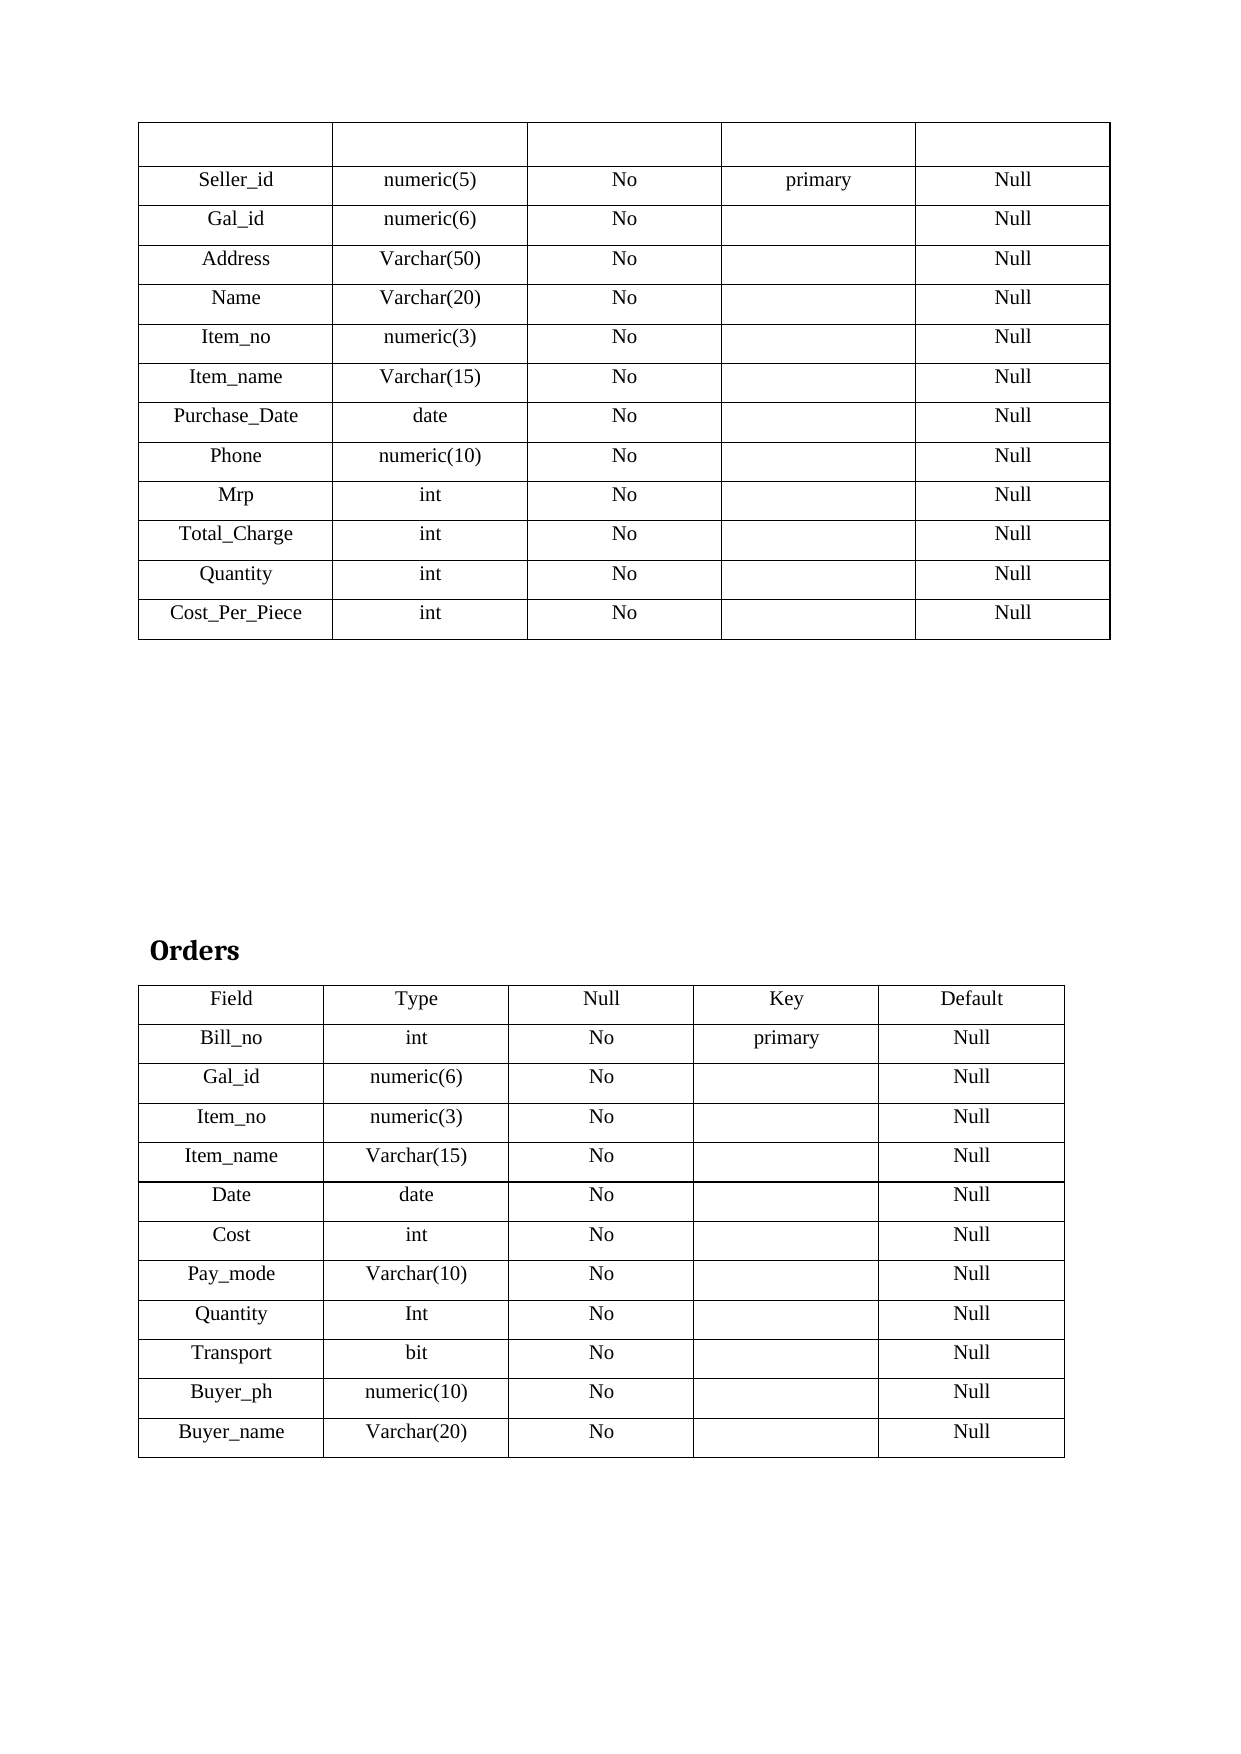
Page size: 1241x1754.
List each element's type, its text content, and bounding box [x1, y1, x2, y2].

table_cell No [509, 1379, 693, 1418]
table_cell Null [879, 1419, 1064, 1457]
table_header Field [139, 123, 332, 166]
table_cell Phone [139, 443, 332, 481]
table_cell [694, 1261, 878, 1299]
table_cell No [528, 285, 721, 323]
table_cell Null [879, 1064, 1064, 1103]
table_cell Gal_id [139, 206, 332, 245]
table_cell Null [916, 403, 1109, 442]
table_cell Null [879, 1183, 1064, 1221]
table_cell Null [916, 443, 1109, 481]
table_cell Varchar(10) [324, 1261, 508, 1299]
table_cell Date [139, 1183, 323, 1221]
table_cell [694, 1143, 878, 1181]
table_cell Buyer_name [139, 1419, 323, 1457]
table_cell Null [916, 521, 1109, 560]
table_cell Varchar(15) [324, 1143, 508, 1181]
table_cell No [509, 1104, 693, 1142]
table_cell [722, 285, 915, 323]
table_cell [694, 1379, 878, 1418]
table_cell Null [916, 561, 1109, 599]
table_cell Address [139, 246, 332, 284]
table_cell [722, 206, 915, 245]
table_cell Null [879, 1261, 1064, 1299]
table_cell [694, 1340, 878, 1378]
table_cell Item_name [139, 1143, 323, 1181]
table_cell primary [722, 167, 915, 205]
table_cell int [324, 1025, 508, 1063]
table_cell Cost [139, 1222, 323, 1260]
table_cell Varchar(15) [333, 364, 527, 402]
table_cell No [509, 1340, 693, 1378]
text Orders [150, 934, 1090, 968]
table_cell int [333, 561, 527, 599]
table_cell Total_Charge [139, 521, 332, 560]
table_cell No [528, 561, 721, 599]
table_cell Mrp [139, 482, 332, 520]
table_header Default [879, 986, 1064, 1024]
table_cell Item_no [139, 325, 332, 363]
table_cell [694, 1183, 878, 1221]
table_header Default [916, 123, 1109, 166]
table_cell [694, 1419, 878, 1457]
table_cell int [333, 521, 527, 560]
table_header Null [509, 986, 693, 1024]
table_cell Varchar(20) [333, 285, 527, 323]
table_cell date [333, 403, 527, 442]
table_cell Name [139, 285, 332, 323]
table_cell Null [916, 206, 1109, 245]
table_header Field [139, 986, 323, 1024]
table_cell Null [879, 1222, 1064, 1260]
table_cell Null [916, 167, 1109, 205]
table_cell int [333, 482, 527, 520]
table_cell numeric(6) [333, 206, 527, 245]
table_cell Quantity [139, 1301, 323, 1339]
table_cell Null [879, 1379, 1064, 1418]
table_cell [722, 246, 915, 284]
table_cell numeric(6) [324, 1064, 508, 1103]
table_cell Null [879, 1340, 1064, 1378]
table_cell No [509, 1183, 693, 1221]
table_cell Null [916, 246, 1109, 284]
table_cell No [528, 167, 721, 205]
table_cell date [324, 1183, 508, 1221]
table_cell Cost_Per_Piece [139, 600, 332, 638]
table_cell [722, 443, 915, 481]
table_cell Buyer_ph [139, 1379, 323, 1418]
table_cell Purchase_Date [139, 403, 332, 442]
table_cell No [528, 403, 721, 442]
table_cell [722, 482, 915, 520]
table_cell Null [916, 325, 1109, 363]
table_cell Null [916, 482, 1109, 520]
table_cell [694, 1104, 878, 1142]
table_header Key [694, 986, 878, 1024]
table_cell No [528, 600, 721, 638]
table_cell Item_no [139, 1104, 323, 1142]
table_cell No [509, 1261, 693, 1299]
table_header Type [333, 123, 527, 166]
table_cell Int [324, 1301, 508, 1339]
table_cell Bill_no [139, 1025, 323, 1063]
table_cell [694, 1064, 878, 1103]
table_cell [694, 1301, 878, 1339]
table_cell Null [879, 1025, 1064, 1063]
table_cell bit [324, 1340, 508, 1378]
table_cell No [528, 246, 721, 284]
table_cell Null [916, 600, 1109, 638]
table_cell Seller_id [139, 167, 332, 205]
table_cell Varchar(20) [324, 1419, 508, 1457]
table_cell Pay_mode [139, 1261, 323, 1299]
table_cell int [333, 600, 527, 638]
table_cell [722, 403, 915, 442]
table_header Null [528, 123, 721, 166]
table_cell [722, 521, 915, 560]
table_cell Null [916, 285, 1109, 323]
table_cell Gal_id [139, 1064, 323, 1103]
table_cell No [509, 1025, 693, 1063]
table_cell primary [694, 1025, 878, 1063]
table_cell numeric(3) [324, 1104, 508, 1142]
table_cell No [509, 1064, 693, 1103]
table_cell [722, 561, 915, 599]
table_cell [722, 364, 915, 402]
table_cell [722, 325, 915, 363]
table_cell Transport [139, 1340, 323, 1378]
table_header Type [324, 986, 508, 1024]
table_cell No [528, 443, 721, 481]
table_header Key [722, 123, 915, 166]
table_cell Varchar(50) [333, 246, 527, 284]
table_cell Null [916, 364, 1109, 402]
table_cell No [528, 521, 721, 560]
table_cell No [509, 1143, 693, 1181]
table_cell numeric(10) [333, 443, 527, 481]
table_cell No [528, 364, 721, 402]
table_cell No [528, 325, 721, 363]
table_cell No [509, 1222, 693, 1260]
table_cell Null [879, 1104, 1064, 1142]
table_cell numeric(10) [324, 1379, 508, 1418]
table_cell No [509, 1419, 693, 1457]
table_cell Null [879, 1143, 1064, 1181]
table_cell [694, 1222, 878, 1260]
table_cell numeric(3) [333, 325, 527, 363]
table_cell numeric(5) [333, 167, 527, 205]
table_cell Null [879, 1301, 1064, 1339]
table_cell No [528, 206, 721, 245]
table_cell No [528, 482, 721, 520]
table_cell No [509, 1301, 693, 1339]
table_cell Item_name [139, 364, 332, 402]
table_cell [722, 600, 915, 638]
table_cell int [324, 1222, 508, 1260]
table_cell Quantity [139, 561, 332, 599]
